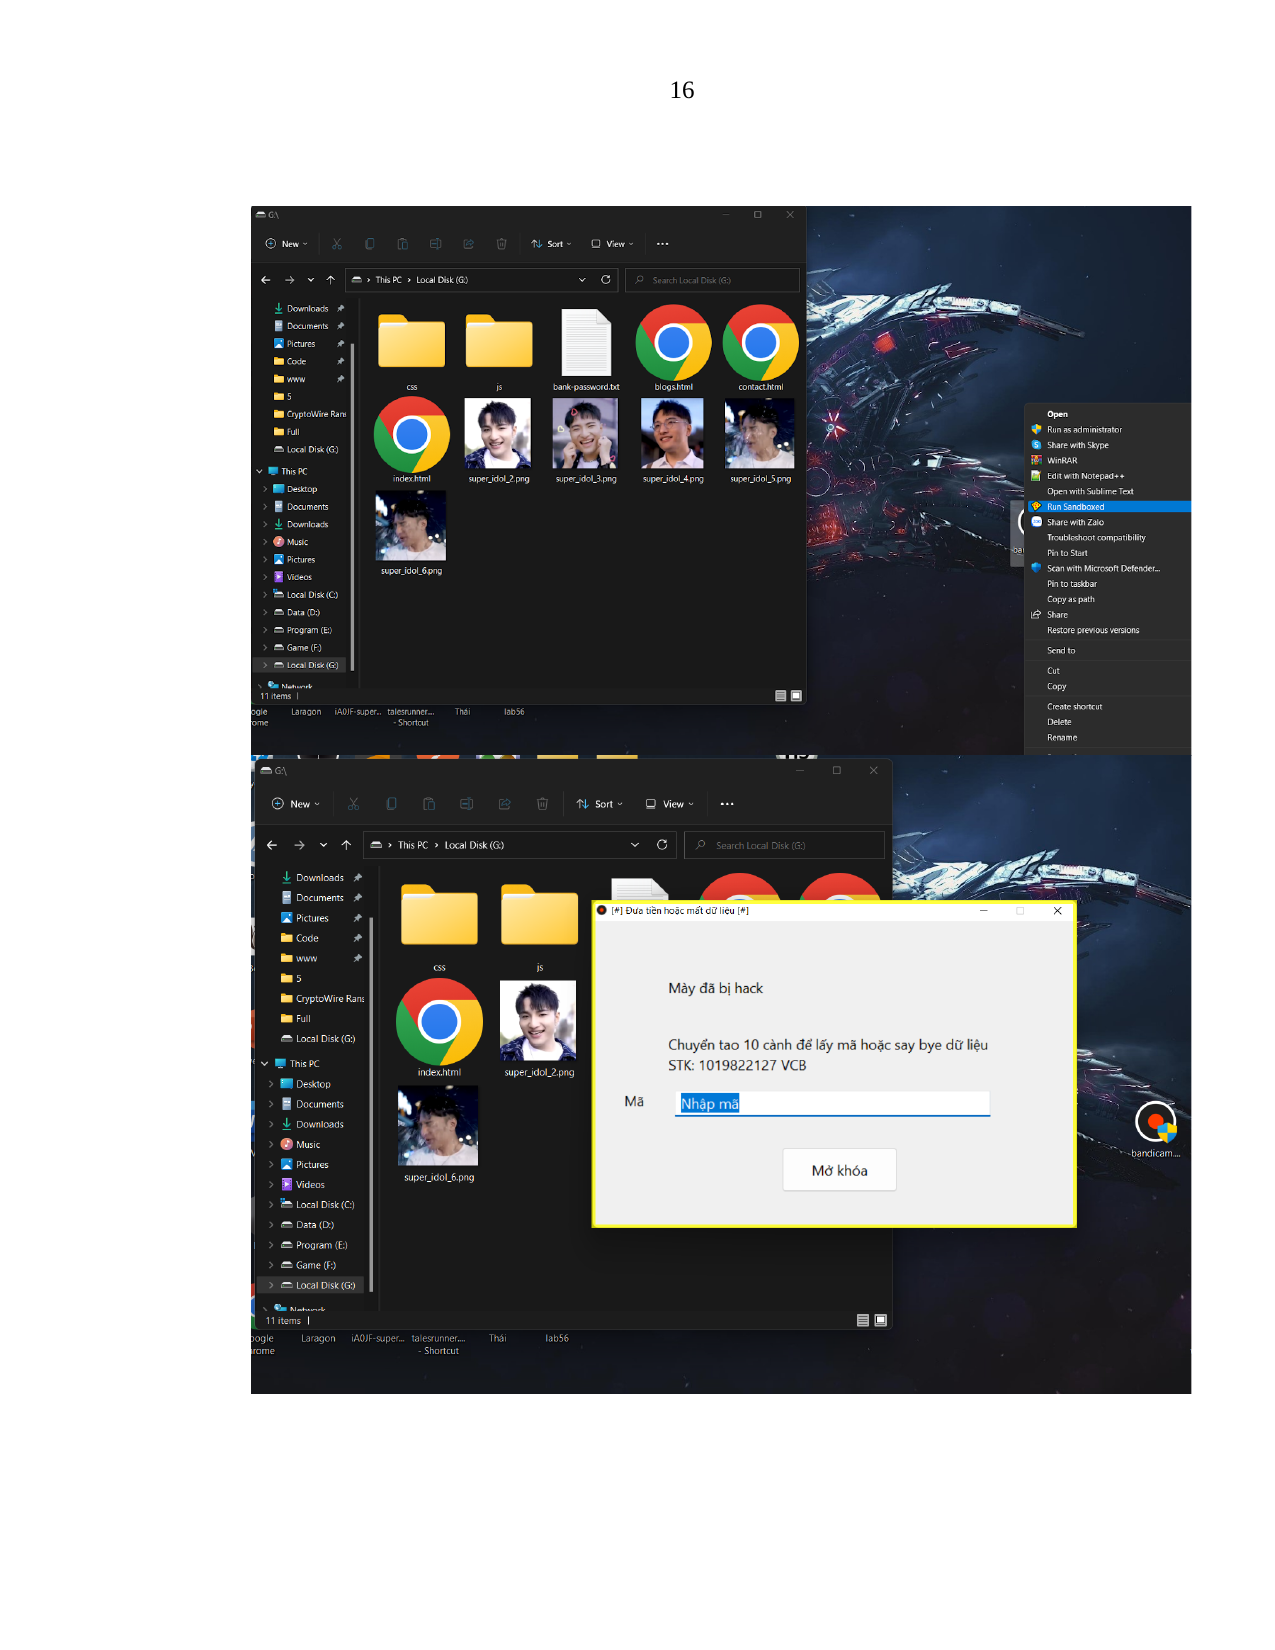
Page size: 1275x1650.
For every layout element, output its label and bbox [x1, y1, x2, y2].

picture [251, 206, 1192, 1394]
